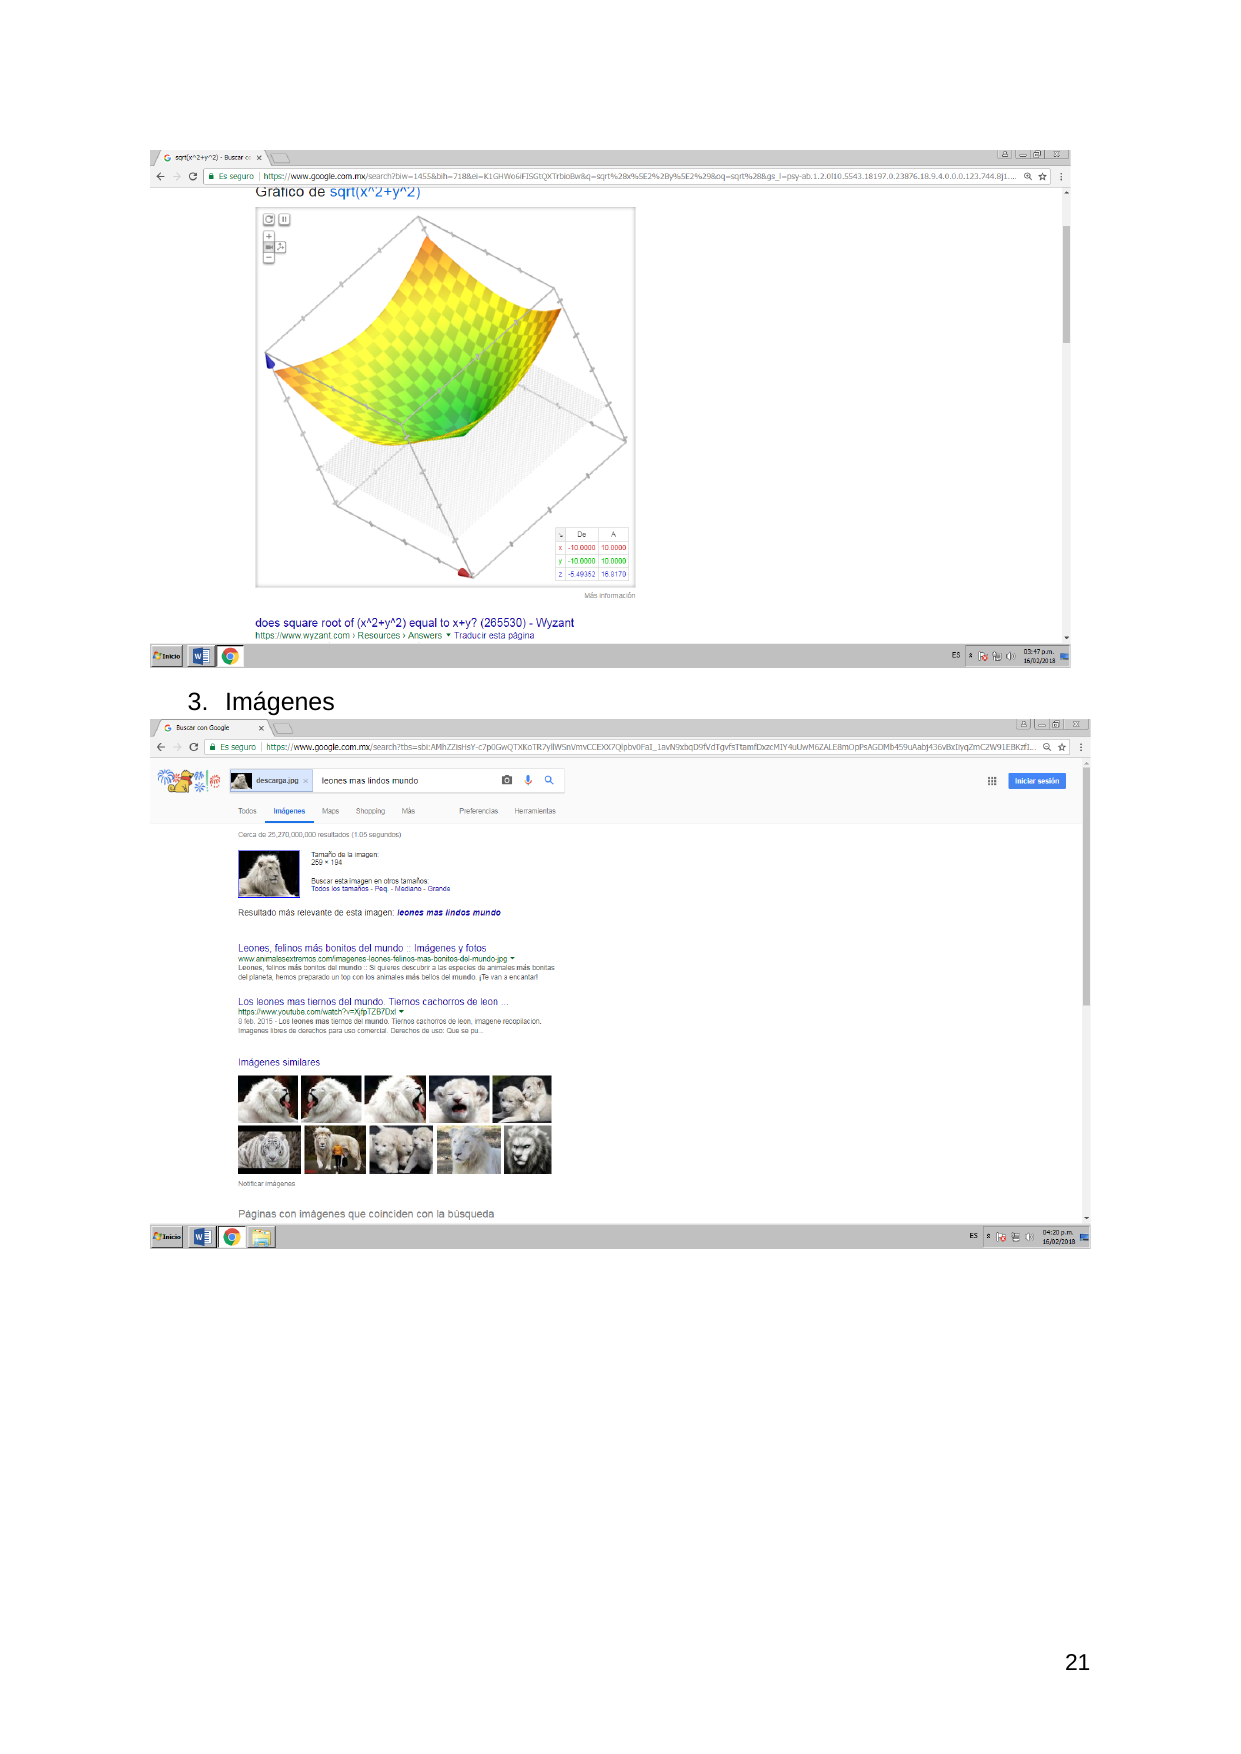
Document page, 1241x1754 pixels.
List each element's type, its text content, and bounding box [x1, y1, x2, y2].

picture [150, 150, 1071, 668]
picture [150, 719, 1091, 1249]
list Imágenes [187, 687, 1090, 715]
